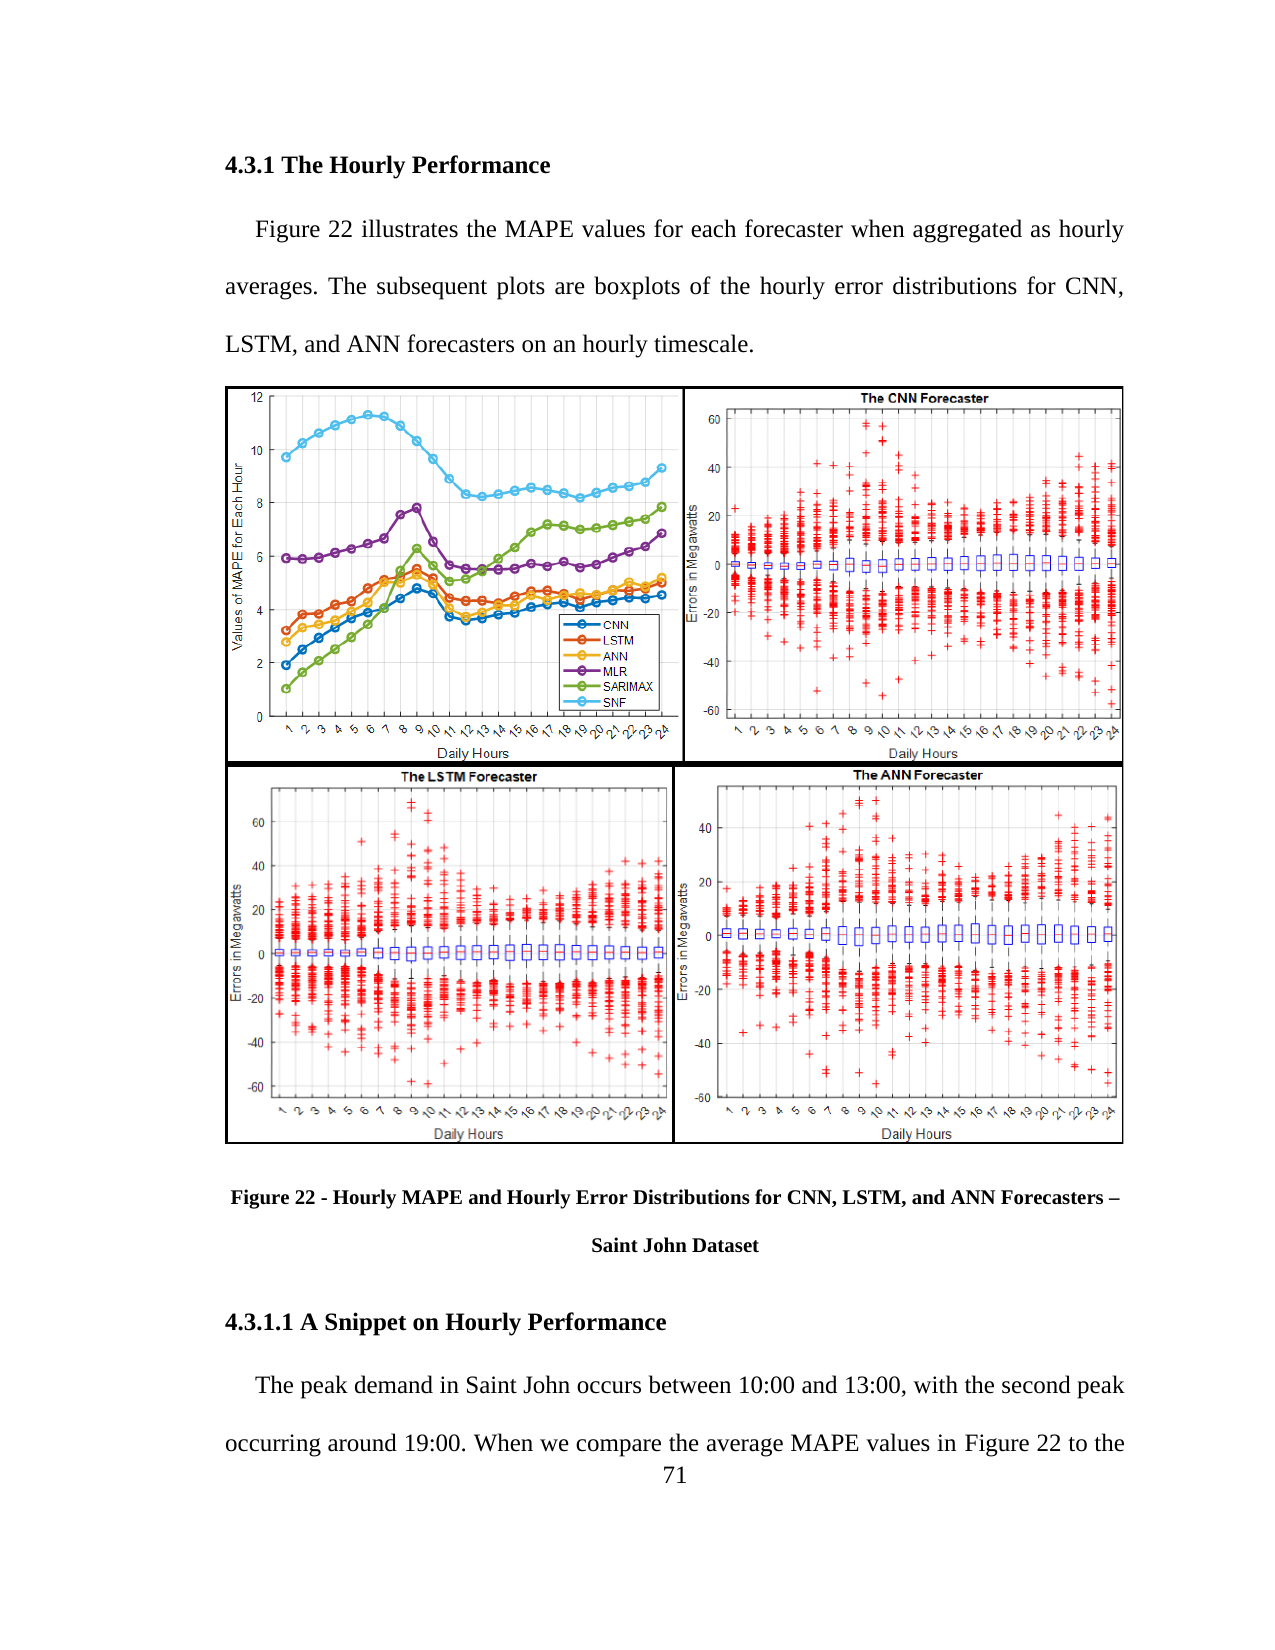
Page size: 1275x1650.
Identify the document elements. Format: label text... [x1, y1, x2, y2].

text Figure - Hourly MAPE and Hourly Error Distributions for CNN, LSTM, and ANN Forecasters – Saint John Dataset [225, 1185, 1125, 1257]
subtitle 4.3.1 The Hourly Performance [225, 150, 1125, 179]
text illustrates the MAPE values for each forecaster when aggregated as hourly averages. The subsequent plots are boxplots of the hourly error distributions for CNN, LSTM, and ANN forecasters on an hourly timescale. [225, 214, 1125, 357]
picture [225, 386, 1124, 1144]
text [225, 1370, 1125, 1457]
subtitle 4.3.1.1 A Snippet on Hourly Performance [225, 1307, 1125, 1335]
